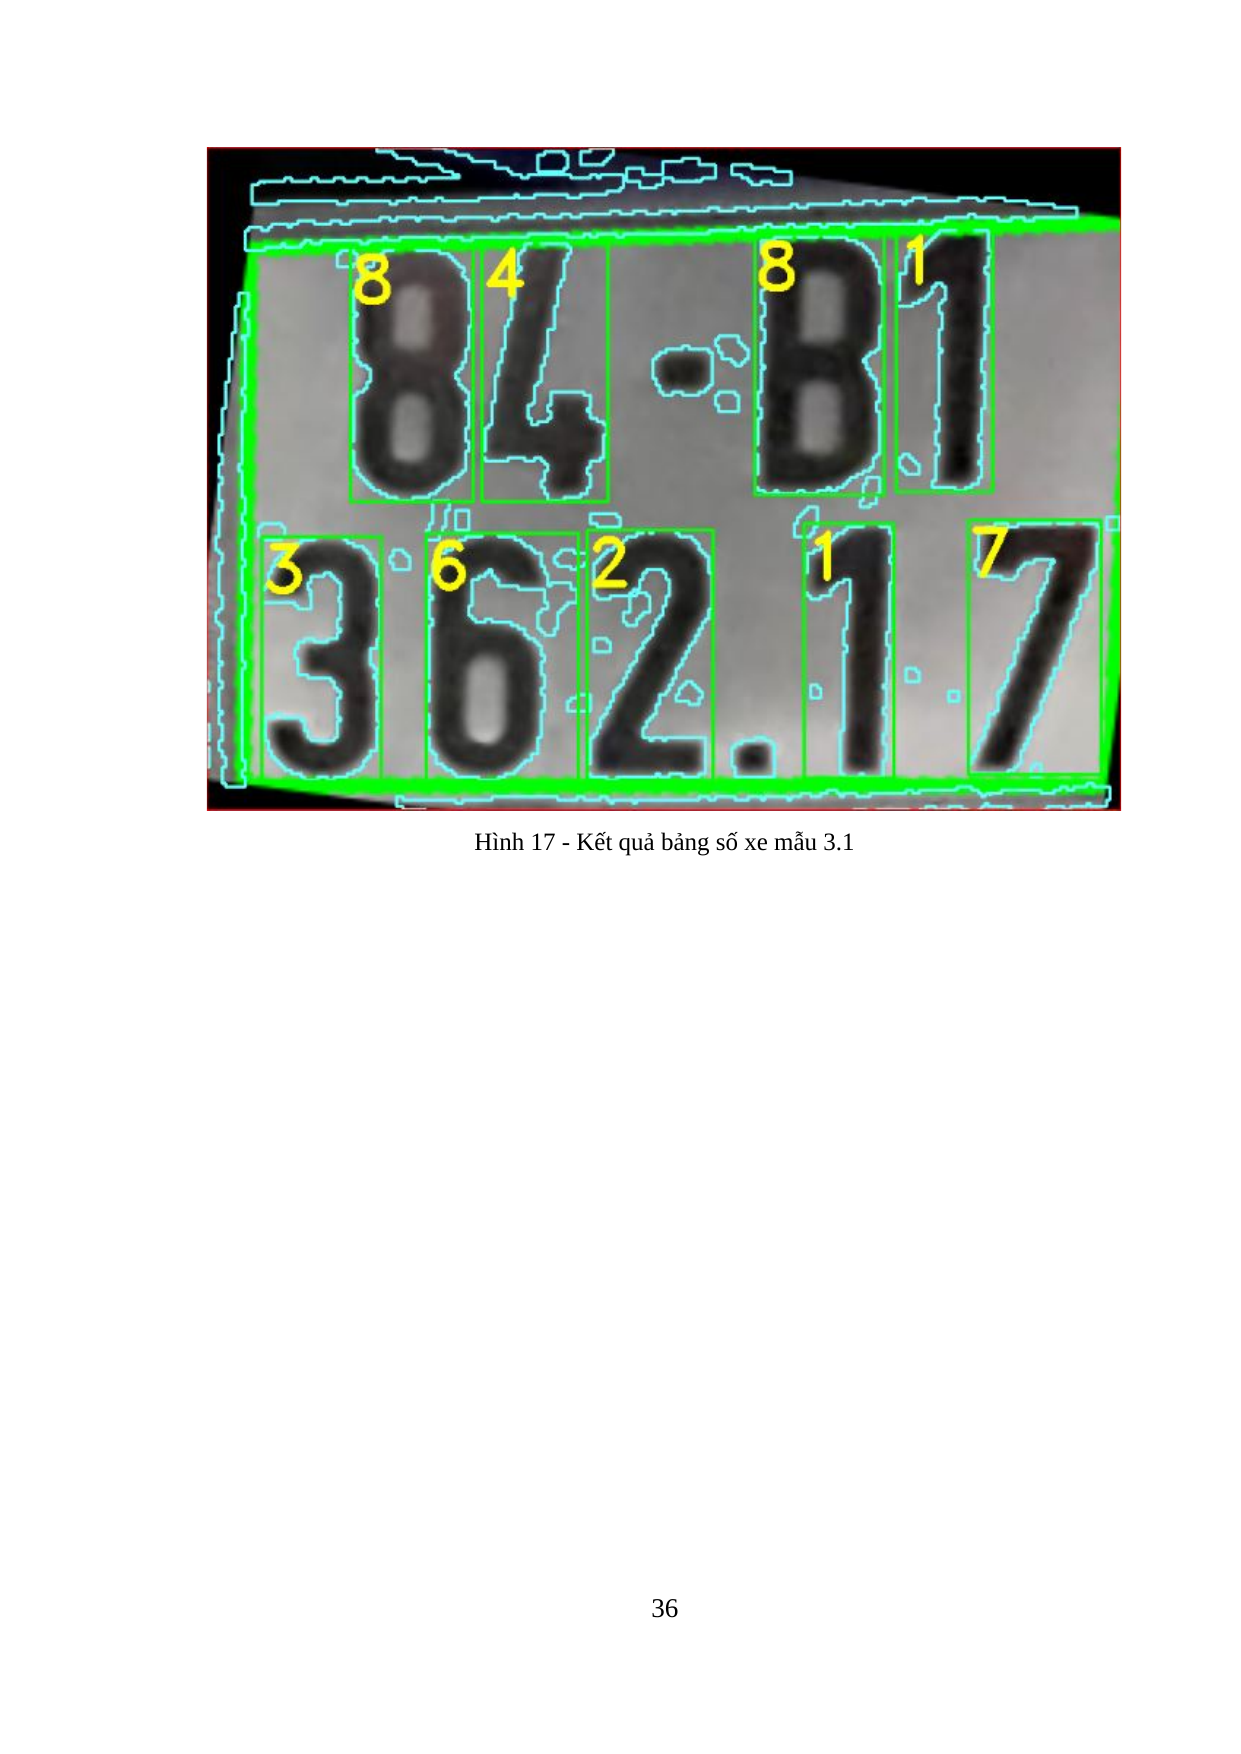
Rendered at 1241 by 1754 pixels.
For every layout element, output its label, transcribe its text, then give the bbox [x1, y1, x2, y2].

text Hình 17 - Kết quả bảng số xe mẫu 3.1 [207, 827, 1122, 856]
picture [206, 147, 1122, 811]
